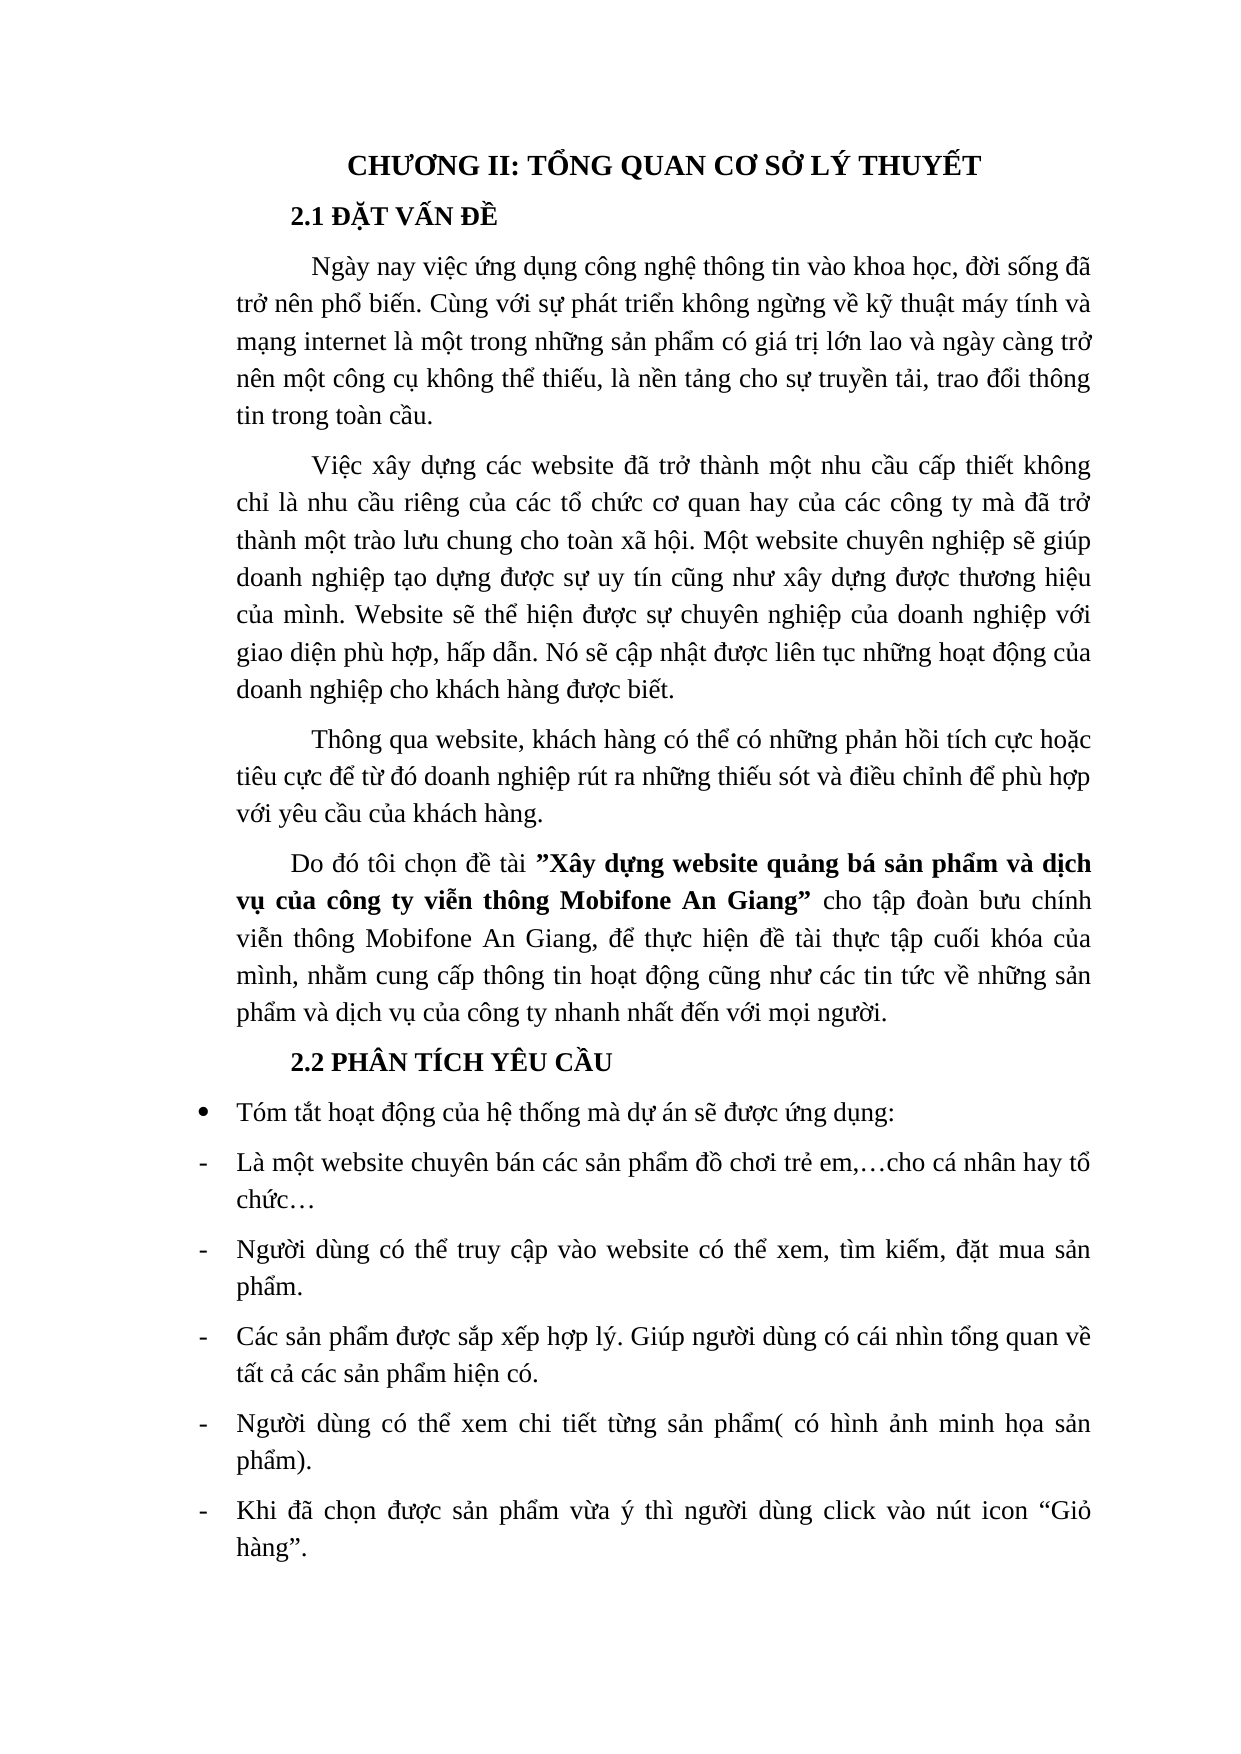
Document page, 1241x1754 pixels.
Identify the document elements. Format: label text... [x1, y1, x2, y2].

subtitle CHƯƠNG II: TỔNG QUAN CƠ SỞ LÝ THUYẾT [236, 148, 1092, 181]
list Các sản phẩm được sắp xếp hợp lý. Giúp người dùng có cái nhìn tổng quan về tất cả các sản phẩm hiện có. [199, 1320, 1092, 1388]
list Khi đã chọn được sản phẩm vừa ý thì người dùng click vào nút icon “Giỏ hàng”. [199, 1494, 1092, 1563]
text Việc xây dựng các website đã trở thành một nhu cầu cấp thiết không chỉ là nhu cầu riêng của các tổ chức cơ quan hay của các công ty mà đã trở thành một trào lưu chung cho toàn xã hội. Một website chuyên nghiệp sẽ giúp doanh nghiệp tạo dựng được sự uy tín cũng như xây dựng được thương hiệu của mình. Website sẽ thể hiện được sự chuyên nghiệp của doanh nghiệp với giao diện phù hợp, hấp dẫn. Nó sẽ cập nhật được liên tục những hoạt động của doanh nghiệp cho khách hàng được biết. [236, 449, 1092, 704]
list Người dùng có thể truy cập vào website có thể xem, tìm kiếm, đặt mua sản phẩm. [199, 1233, 1092, 1301]
list Người dùng có thể xem chi tiết từng sản phẩm( có hình ảnh minh họa sản phẩm). [199, 1407, 1092, 1476]
text Do đó tôi chọn đề tài ”Xây dựng website quảng bá sản phẩm và dịch vụ của công ty viễn thông Mobifone An Giang” cho tập đoàn bưu chính viễn thông Mobifone An Giang, để thực hiện đề tài thực tập cuối khóa của mình, nhằm cung cấp thông tin hoạt động cũng như các tin tức về những sản phẩm và dịch vụ của công ty nhanh nhất đến với mọi người. [236, 847, 1092, 1027]
subtitle 2.1 ĐẶT VẤN ĐỀ [236, 200, 1092, 232]
subtitle 2.2 PHÂN TÍCH YÊU CẦU [236, 1046, 1092, 1077]
list Tóm tắt hoạt động của hệ thống mà dự án sẽ được ứng dụng: [199, 1096, 1092, 1127]
list Là một website chuyên bán các sản phẩm đồ chơi trẻ em,…cho cá nhân hay tổ chức… [199, 1146, 1092, 1214]
text Ngày nay việc ứng dụng công nghệ thông tin vào khoa học, đời sống đã trở nên phổ biến. Cùng với sự phát triển không ngừng về kỹ thuật máy tính và mạng internet là một trong những sản phẩm có giá trị lớn lao và ngày càng trở nên một công cụ không thể thiếu, là nền tảng cho sự truyền tải, trao đổi thông tin trong toàn cầu. [236, 250, 1092, 431]
text Thông qua website, khách hàng có thể có những phản hồi tích cực hoặc tiêu cực để từ đó doanh nghiệp rút ra những thiếu sót và điều chỉnh để phù hợp với yêu cầu của khách hàng. [236, 723, 1092, 828]
